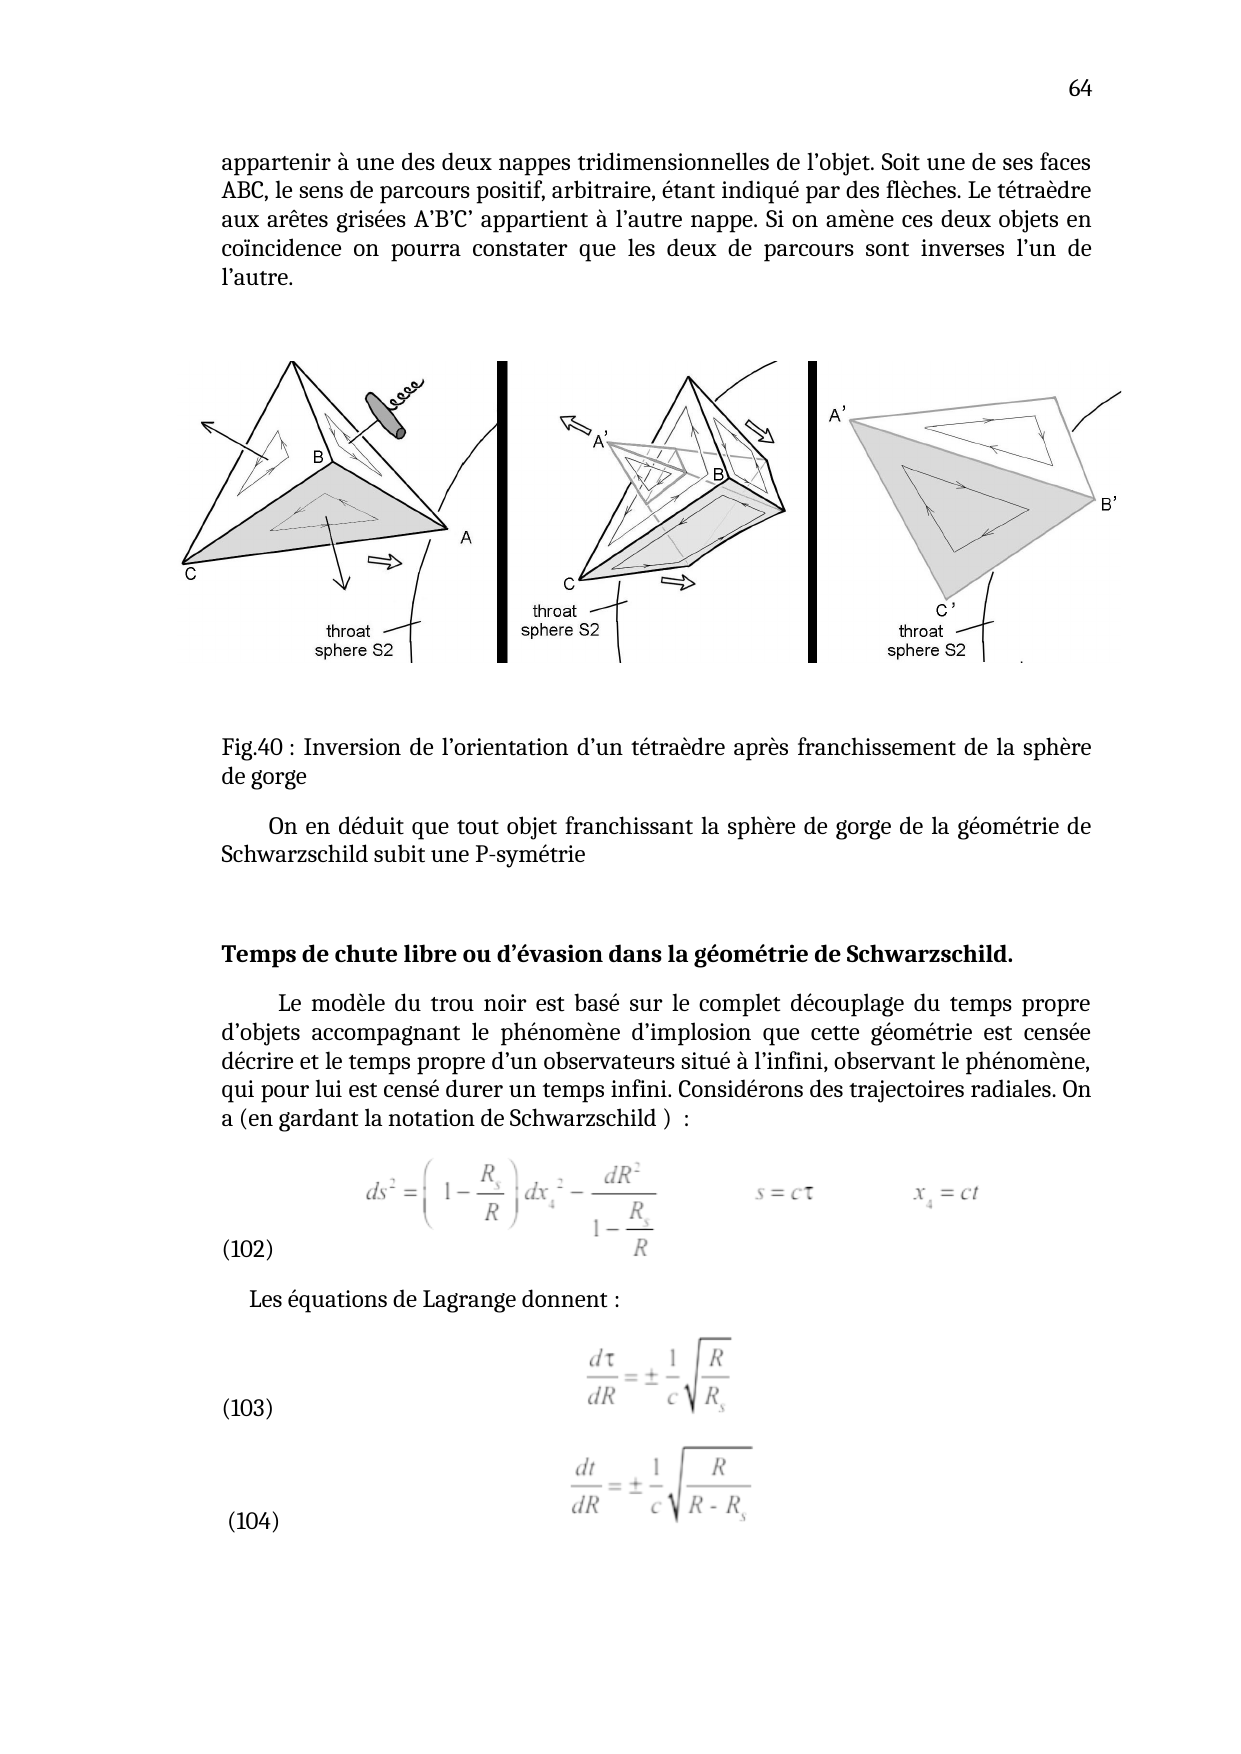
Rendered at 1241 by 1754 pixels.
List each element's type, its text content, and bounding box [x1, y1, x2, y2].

text On en déduit que tout objet franchissant la sphère de gorge de la géométrie de Schwarzschild subit une P-symétrie [221, 812, 1093, 869]
text Les équations de Lagrange donnent : [221, 1285, 1093, 1313]
text (103) [221, 1334, 1093, 1422]
text (102) [221, 1154, 1093, 1264]
text Fig.40 : Inversion de l’orientation d’un tétraèdre après franchissement de la sphère de gorge [221, 733, 1093, 791]
text Le modèle du trou noir est basé sur le complet découplage du temps propre d’objets accompagnant le phénomène d’implosion que cette géométrie est censée décrire et le temps propre d’un observateurs situé à l’infini, observant le phénomène, qui pour lui est censé durer un temps infini. Considérons des trajectoires radiales. On a (en gardant la notation de Schwarzschild ) : [221, 989, 1093, 1133]
picture [177, 361, 1122, 663]
text Temps de chute libre ou d’évasion dans la géométrie de Schwarzschild. [221, 939, 1093, 968]
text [221, 148, 1093, 291]
text (104) [221, 1443, 1093, 1536]
